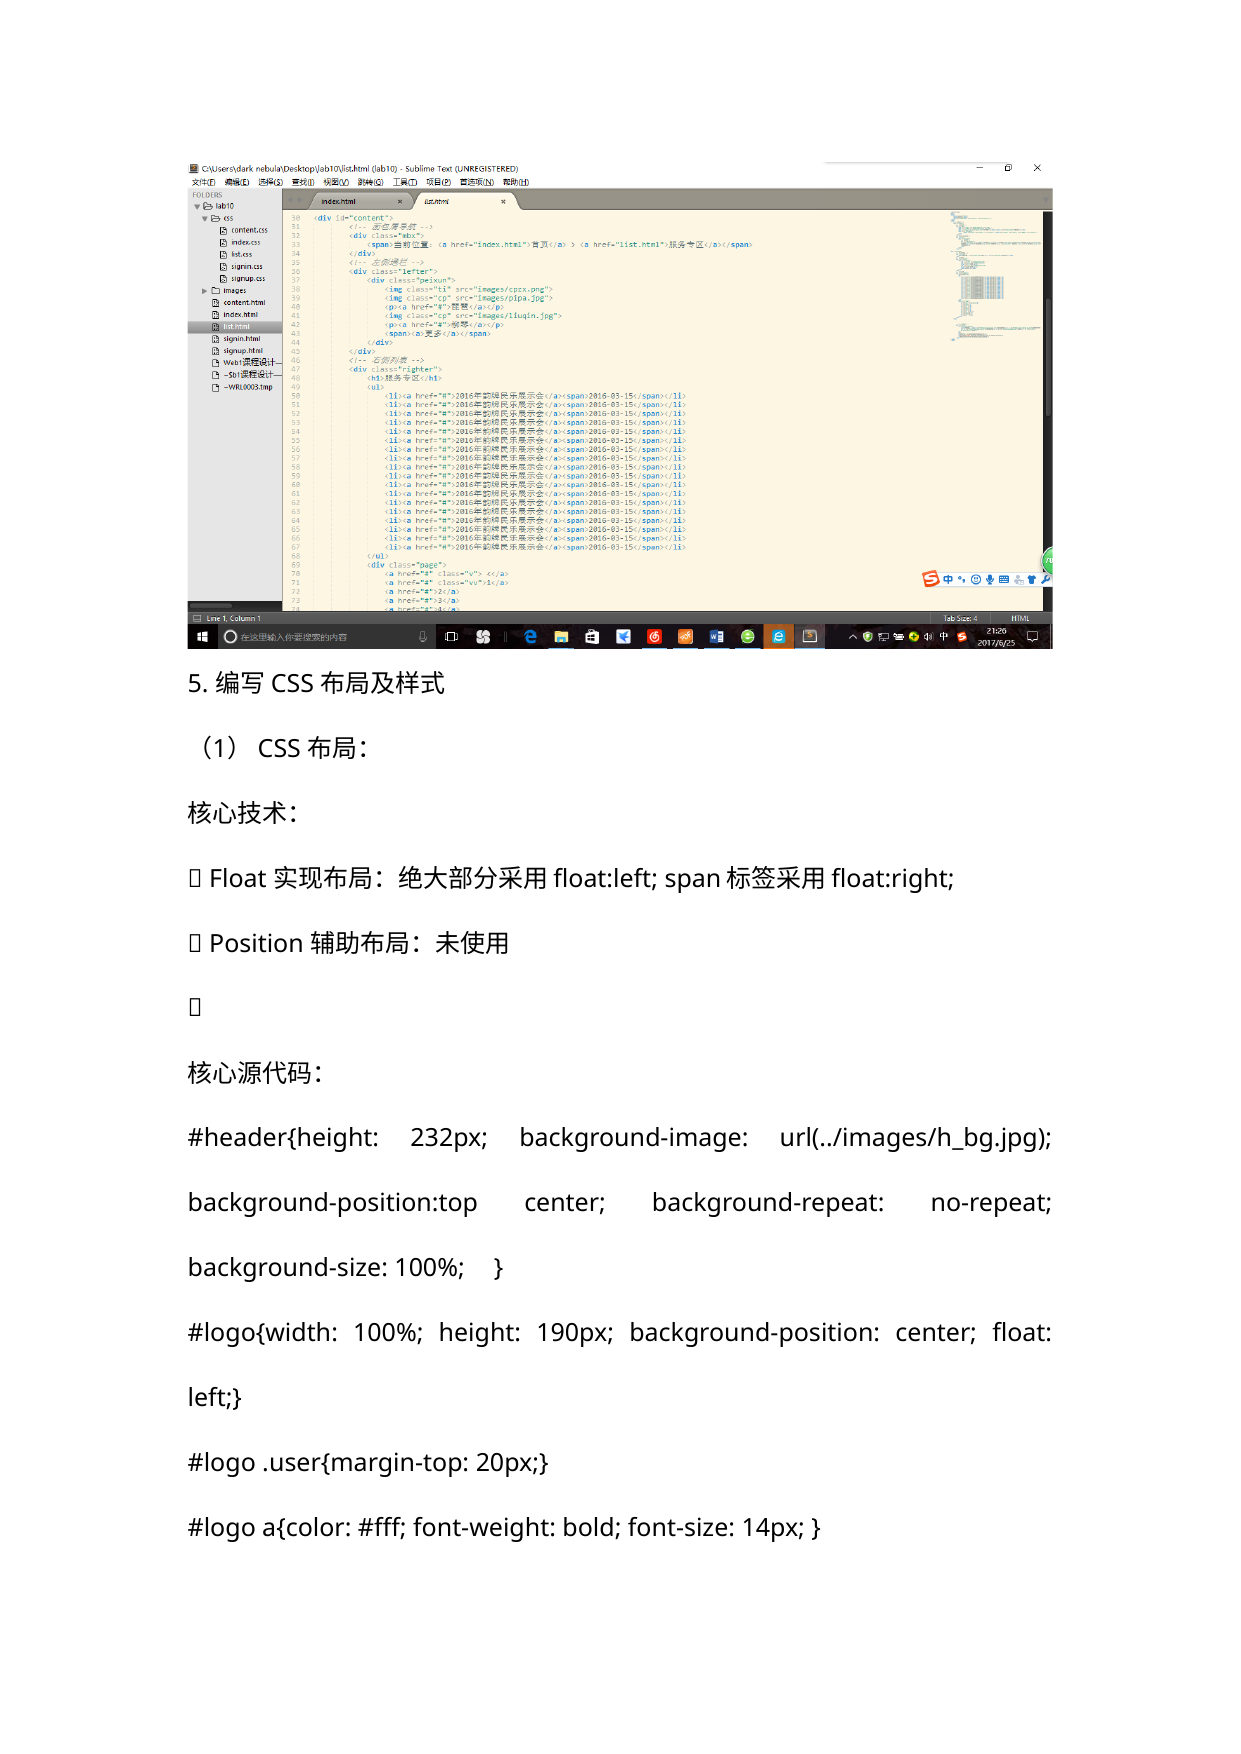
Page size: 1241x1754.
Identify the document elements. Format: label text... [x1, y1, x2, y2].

text  Position 辅助布局：未使用 [187, 909, 1053, 974]
text 核心技术： [187, 779, 1053, 844]
picture [187, 162, 1053, 649]
text 核心源代码： [187, 1039, 1053, 1104]
text #logo{width: 100%; height: 190px; background-position: center; float: left;} [187, 1299, 1053, 1429]
text 5. 编写 CSS 布局及样式 [187, 649, 1053, 714]
text #header{height: 232px; background-image: url(../images/h_bg.jpg); background-position:top center; background-repeat: no-repeat; background-size: 100%; } [187, 1104, 1053, 1299]
text （1） CSS 布局： [187, 714, 1053, 779]
text  [187, 974, 1053, 1039]
text #logo a{color: #fff; font-weight: bold; font-size: 14px; } [187, 1494, 1053, 1559]
text #logo .user{margin-top: 20px;} [187, 1429, 1053, 1494]
text  Float 实现布局：绝大部分采用float:left; span标签采用float:right; [187, 844, 1053, 909]
